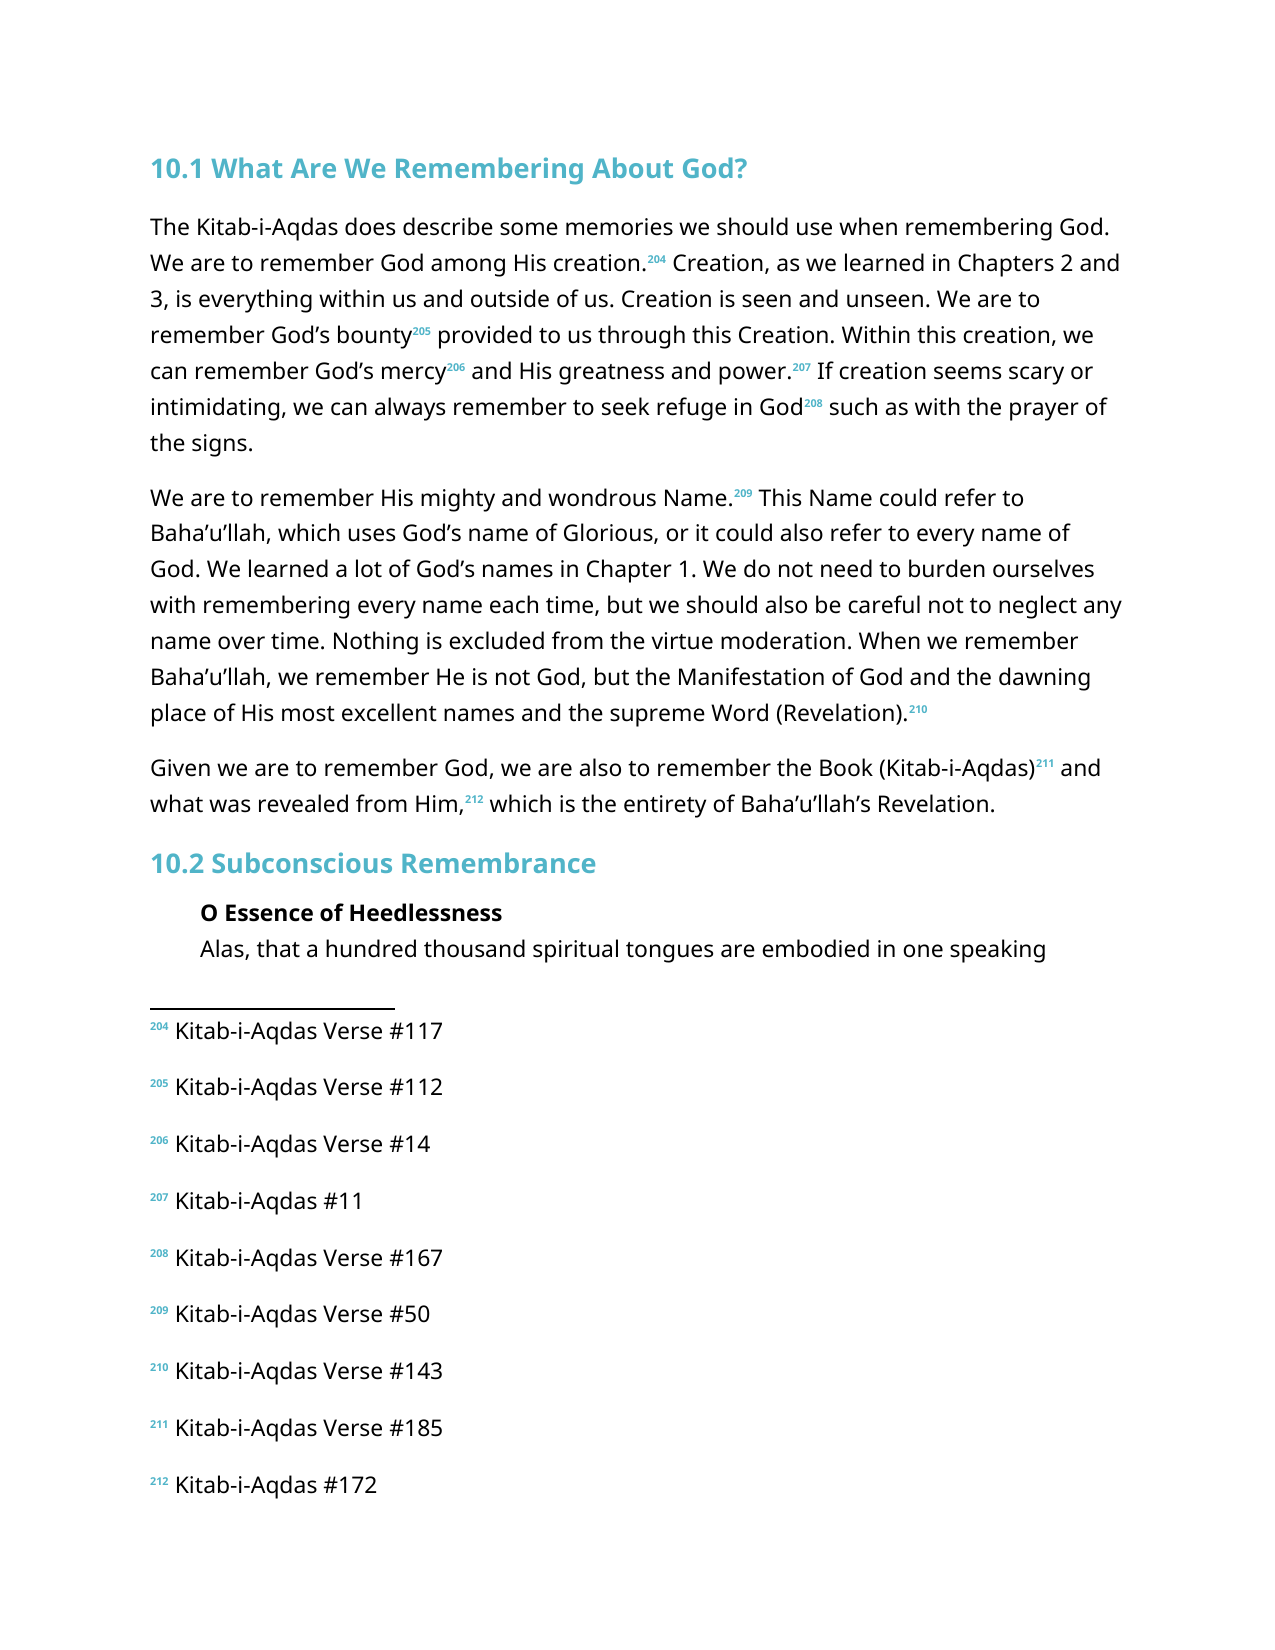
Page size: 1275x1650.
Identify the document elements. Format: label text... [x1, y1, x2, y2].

text The Kitab-i-Aqdas does describe some memories we should use when remembering God. We are to remember God among His creation. Creation, as we learned in Chapters 2 and 3, is everything within us and outside of us. Creation is seen and unseen. We are to remember God’s bounty provided to us through this Creation. Within this creation, we can remember God’s mercy and His greatness and power. If creation seems scary or intimidating, we can always remember to seek refuge in God such as with the prayer of the signs. [150, 211, 1125, 458]
text Given we are to remember God, we are also to remember the Book (Kitab-i-Aqdas) and what was revealed from Him, which is the entirety of Baha’u’llah’s Revelation. [150, 752, 1125, 819]
text O Essence of Heedlessness Alas, that a hundred thousand spiritual tongues are embodied in one speaking tongue, and a hundred thousand hidden meanings appear in one melody—yet there is no ear to hear, nor heart to grasp a single word. [200, 897, 1075, 964]
text We are to remember His mighty and wondrous Name. This Name could refer to Baha’u’llah, which uses God’s name of Glorious, or it could also refer to every name of God. We learned a lot of God’s names in Chapter 1. We do not need to burden ourselves with remembering every name each time, but we should also be careful not to neglect any name over time. Nothing is excluded from the virtue moderation. When we remember Baha’u’llah, we remember He is not God, but the Manifestation of God and the dawning place of His most excellent names and the supreme Word (Revelation). [150, 481, 1125, 728]
subtitle 10.2 Subconscious Remembrance [150, 844, 1125, 881]
subtitle 10.1 What Are We Remembering About God? [150, 150, 1125, 187]
